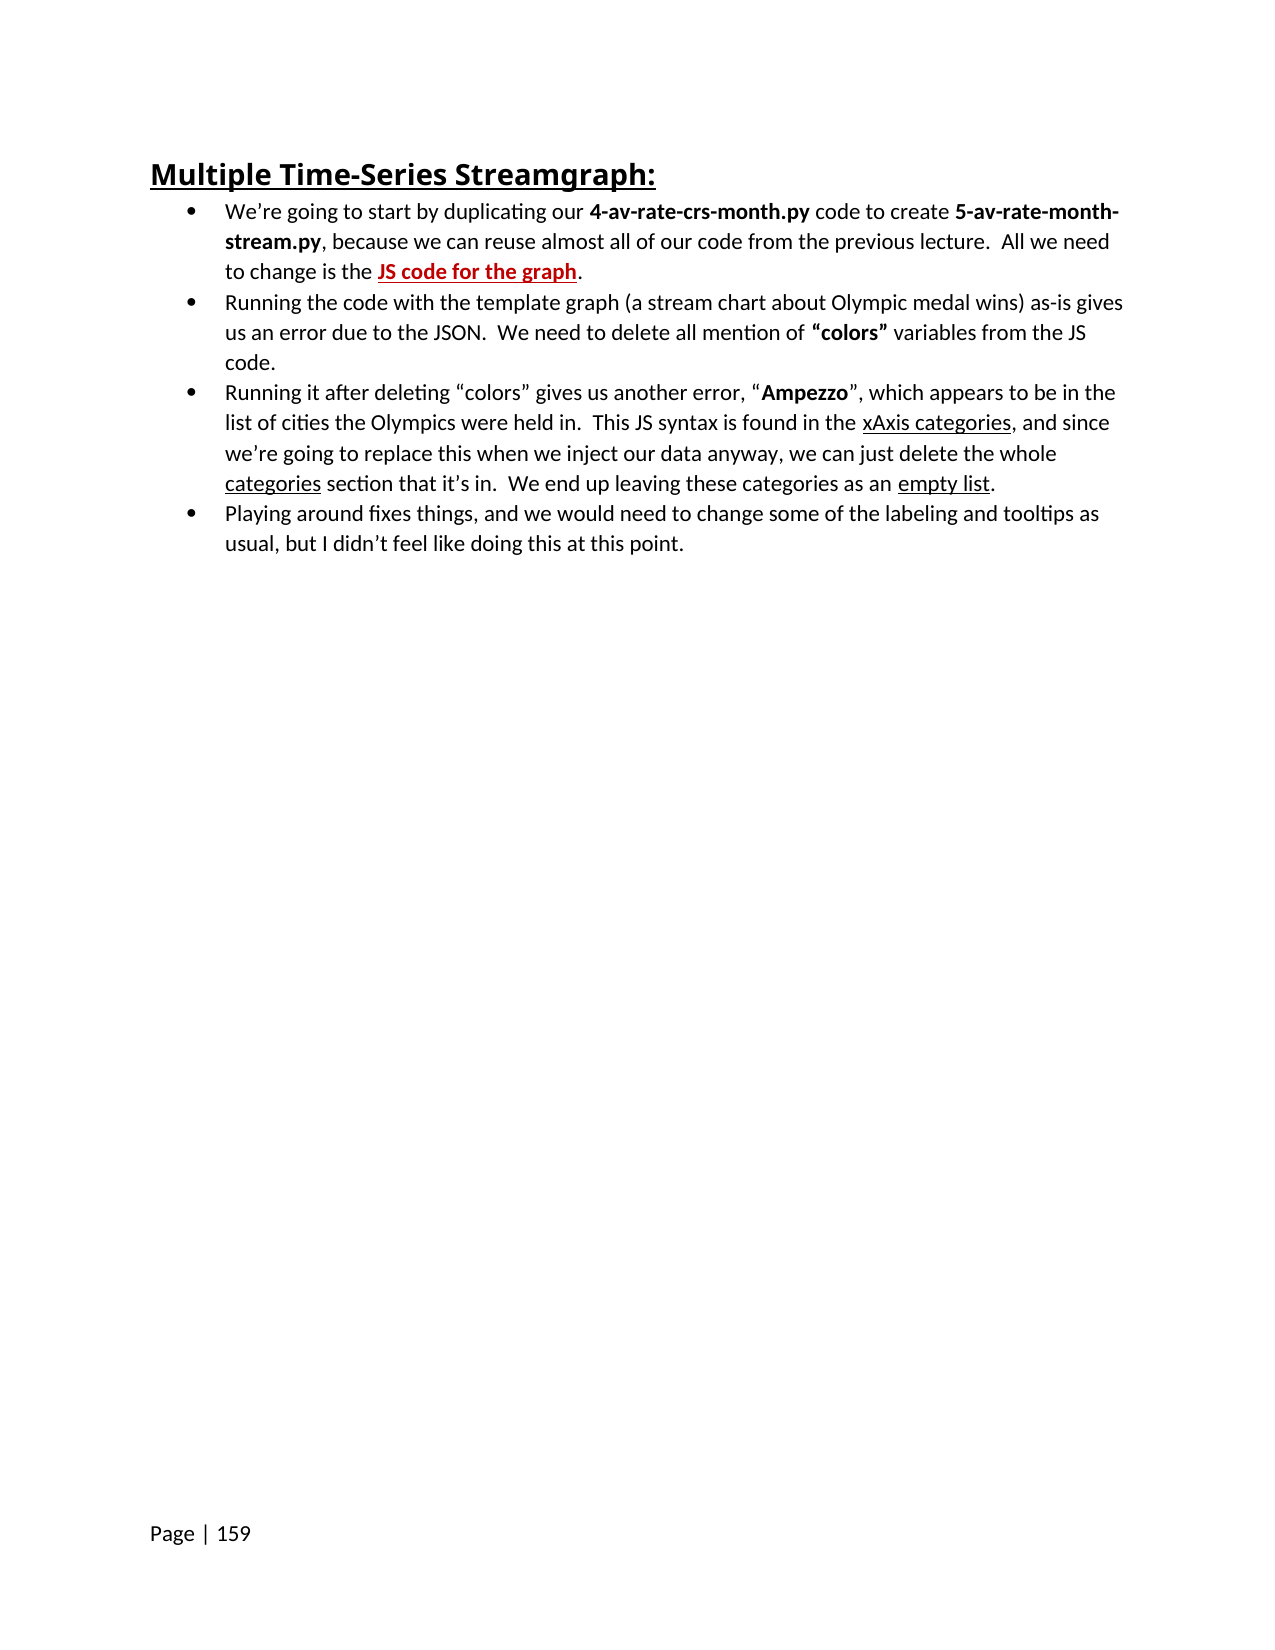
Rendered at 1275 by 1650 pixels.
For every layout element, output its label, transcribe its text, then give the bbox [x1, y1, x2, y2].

list Running the code with the template graph (a stream chart about Olympic medal wins) as-is gives us an error due to the JSON. We need to delete all mention of “colors” variables from the JS code. [187, 288, 1125, 376]
list Running it after deleting “colors” gives us another error, “Ampezzo”, which appears to be in the list of cities the Olympics were held in. This JS syntax is found in the xAxis categories, and since we’re going to replace this when we inject our data anyway, we can just delete the whole categories section that it’s in. We end up leaving these categories as an empty list. [187, 378, 1125, 497]
subtitle Multiple Time-Series Streamgraph: [150, 154, 1125, 194]
list Playing around fixes things, and we would need to change some of the labeling and tooltips as usual, but I didn’t feel like doing this at this point. [187, 499, 1125, 557]
list We’re going to start by duplicating our 4-av-rate-crs-month.py code to create 5-av-rate-month-stream.py, because we can reuse almost all of our code from the previous lecture. All we need to change is the JS code for the graph. [187, 197, 1125, 285]
